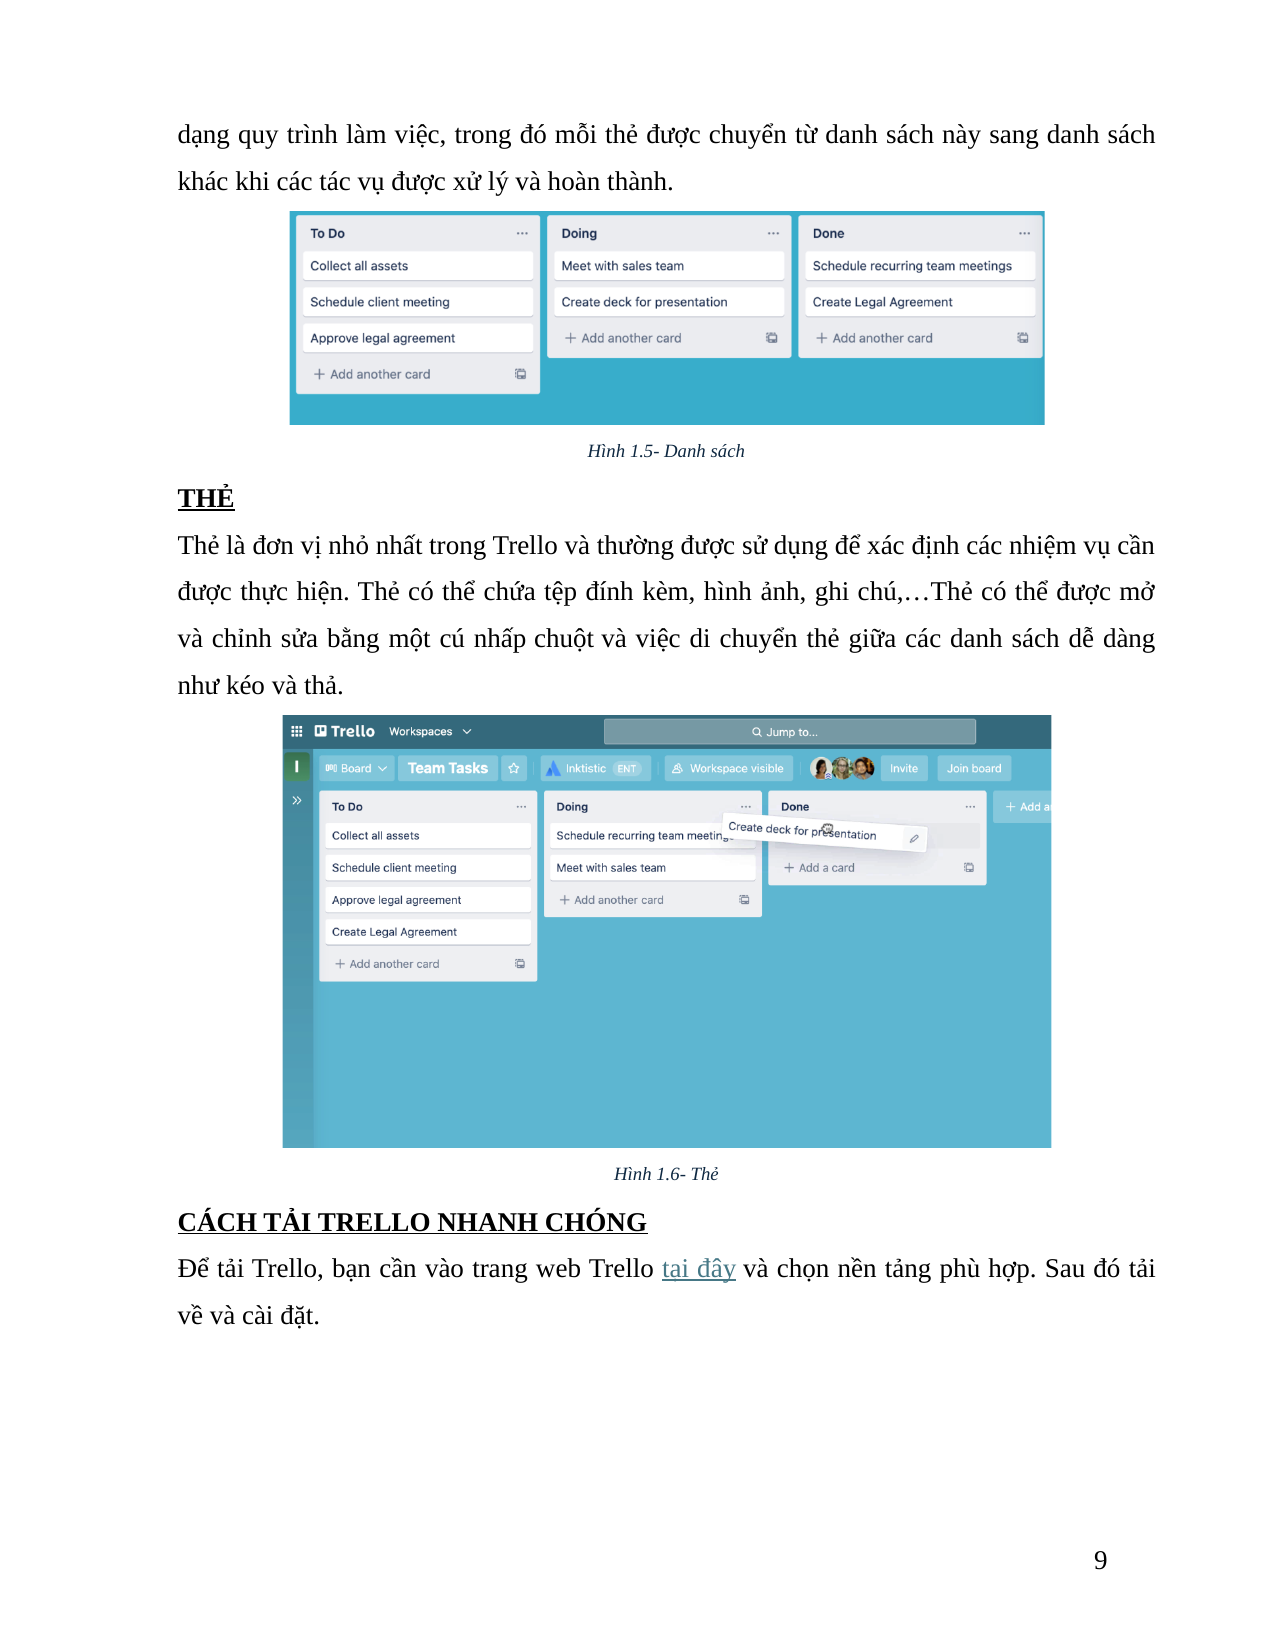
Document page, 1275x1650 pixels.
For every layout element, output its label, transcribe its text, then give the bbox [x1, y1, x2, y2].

text Hình 1.6- Thẻ [177, 1163, 1157, 1185]
text THẺ [177, 482, 1157, 513]
text CÁCH TẢI TRELLO NHANH CHÓNG [177, 1206, 1157, 1237]
text Hình 1.5- Danh sách [177, 440, 1157, 461]
text Thẻ là đơn vị nhỏ nhất trong Trello và thường được sử dụng để xác định các nhiệm vụ cần được thực hiện. Thẻ có thể chứa tệp đính kèm, hình ảnh, ghi chú,…Thẻ có thể được mở và chỉnh sửa bằng một cú nhấp chuột và việc di chuyển thẻ giữa các danh sách dễ dàng như kéo và thả. [177, 529, 1157, 700]
text Để tải Trello, bạn cần vào trang web Trello tại đây và chọn nền tảng phù hợp. Sau đó tải về và cài đặt. [177, 1252, 1157, 1330]
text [177, 118, 1157, 196]
picture [289, 211, 1045, 425]
picture [282, 715, 1052, 1148]
